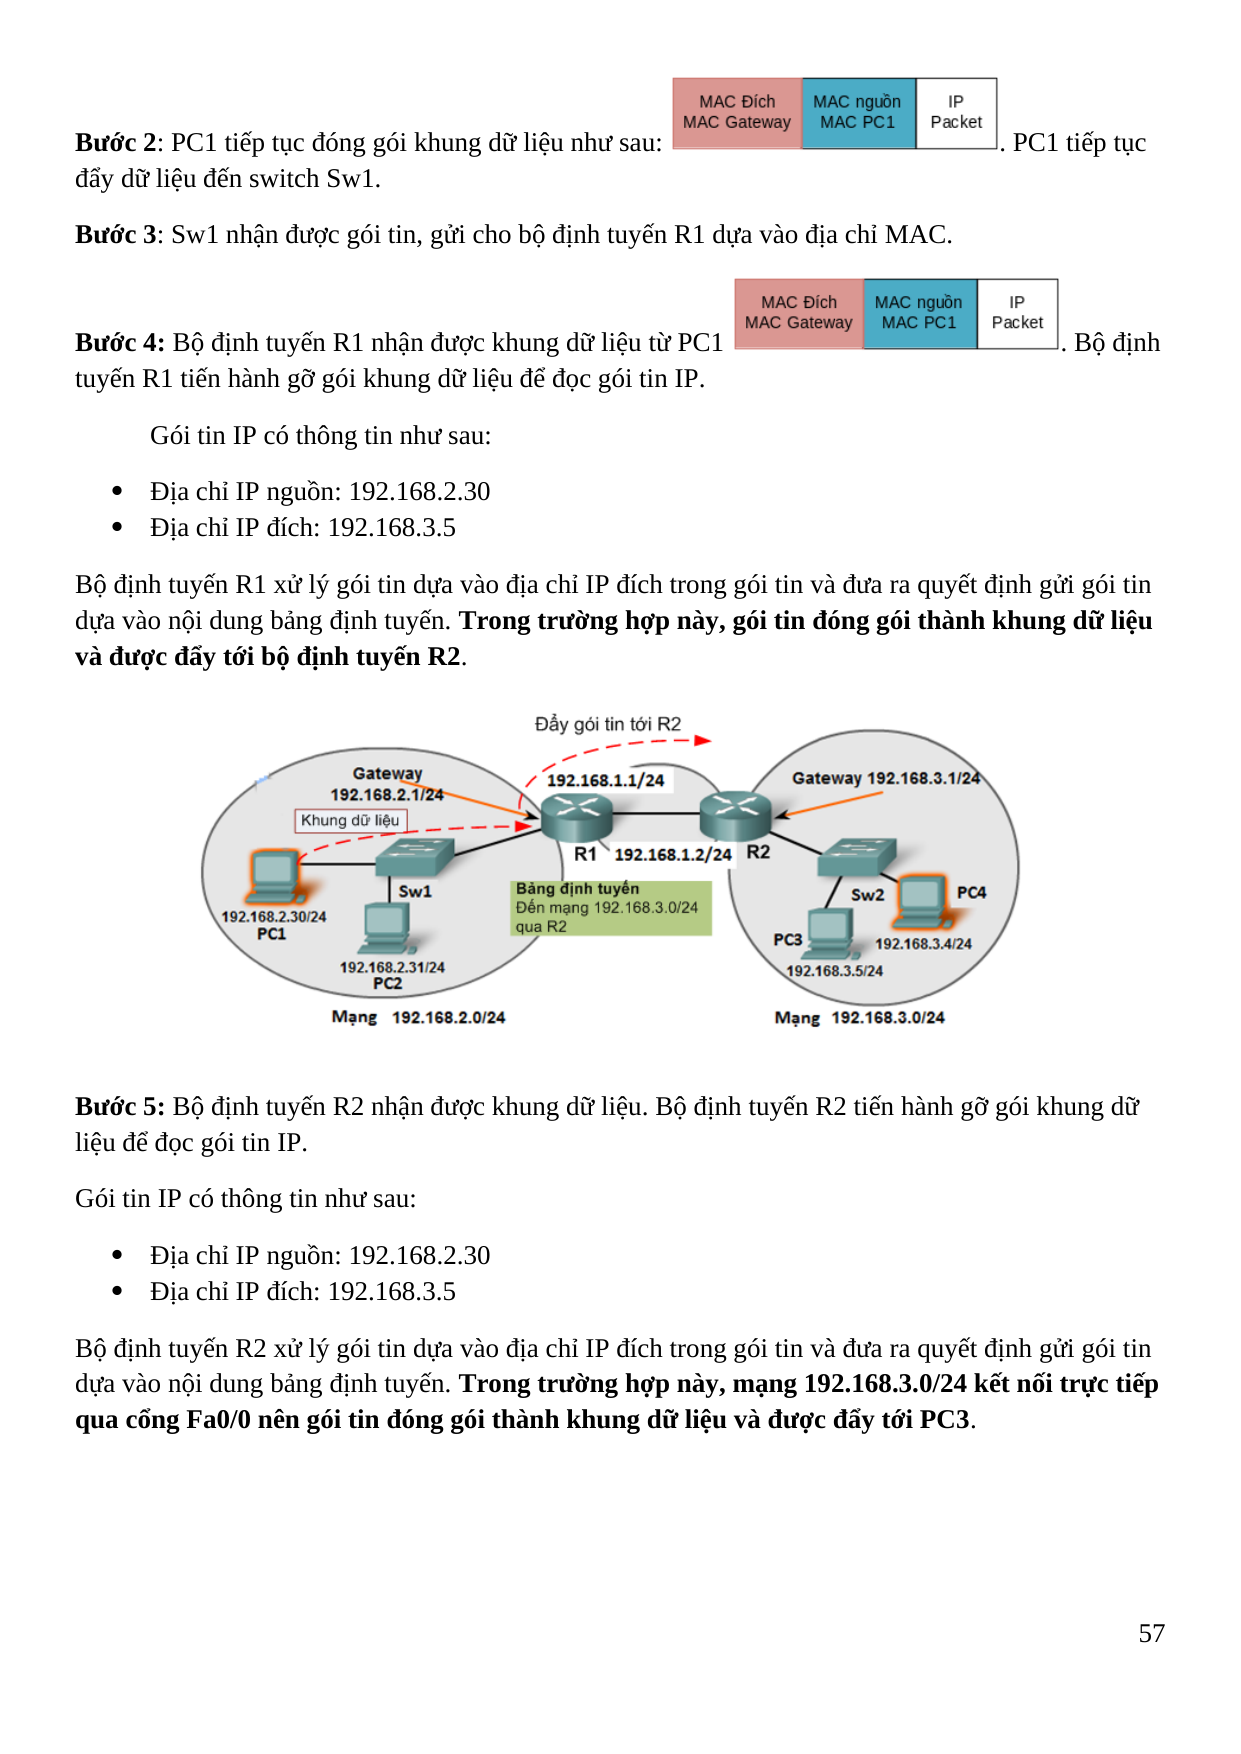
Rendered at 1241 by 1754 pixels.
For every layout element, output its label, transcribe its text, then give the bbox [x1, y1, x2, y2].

text Gói tin IP có thông tin như sau: [75, 419, 1165, 450]
text Bước 4: Bộ định tuyến R1 nhận được khung dữ liệu từ PC1 . Bộ định tuyến R1 tiến hành gỡ gói khung dữ liệu để đọc gói tin IP. [75, 275, 1165, 393]
text Bước 5: Bộ định tuyến R2 nhận được khung dữ liệu. Bộ định tuyến R2 tiến hành gỡ gói khung dữ liệu để đọc gói tin IP. [75, 1090, 1165, 1157]
list Địa chỉ IP đích: 192.168.3.5 [112, 1275, 1165, 1306]
picture [187, 696, 1053, 1065]
text Gói tin IP có thông tin như sau: [75, 1183, 1165, 1214]
text Bộ định tuyến R2 xử lý gói tin dựa vào địa chỉ IP đích trong gói tin và đưa ra quyết định gửi gói tin dựa vào nội dung bảng định tuyến. Trong trường hợp này, mạng 192.168.3.0/24 kết nối trực tiếp qua cổng Fa0/0 nên gói tin đóng gói thành khung dữ liệu và được đẩy tới PC3. [75, 1332, 1165, 1434]
list Địa chỉ IP nguồn: 192.168.2.30 [112, 1239, 1165, 1270]
list Địa chỉ IP nguồn: 192.168.2.30 [112, 475, 1165, 507]
text Bước 3: Sw1 nhận được gói tin, gửi cho bộ định tuyến R1 dựa vào địa chỉ MAC. [75, 219, 1165, 250]
list Địa chỉ IP đích: 192.168.3.5 [112, 511, 1165, 543]
text Bộ định tuyến R1 xử lý gói tin dựa vào địa chỉ IP đích trong gói tin và đưa ra quyết định gửi gói tin dựa vào nội dung bảng định tuyến. Trong trường hợp này, gói tin đóng gói thành khung dữ liệu và được đẩy tới bộ định tuyến R2. [75, 568, 1165, 671]
text Bước 2: PC1 tiếp tục đóng gói khung dữ liệu như sau: . PC1 tiếp tục đẩy dữ liệu đến switch Sw1. [75, 75, 1165, 193]
